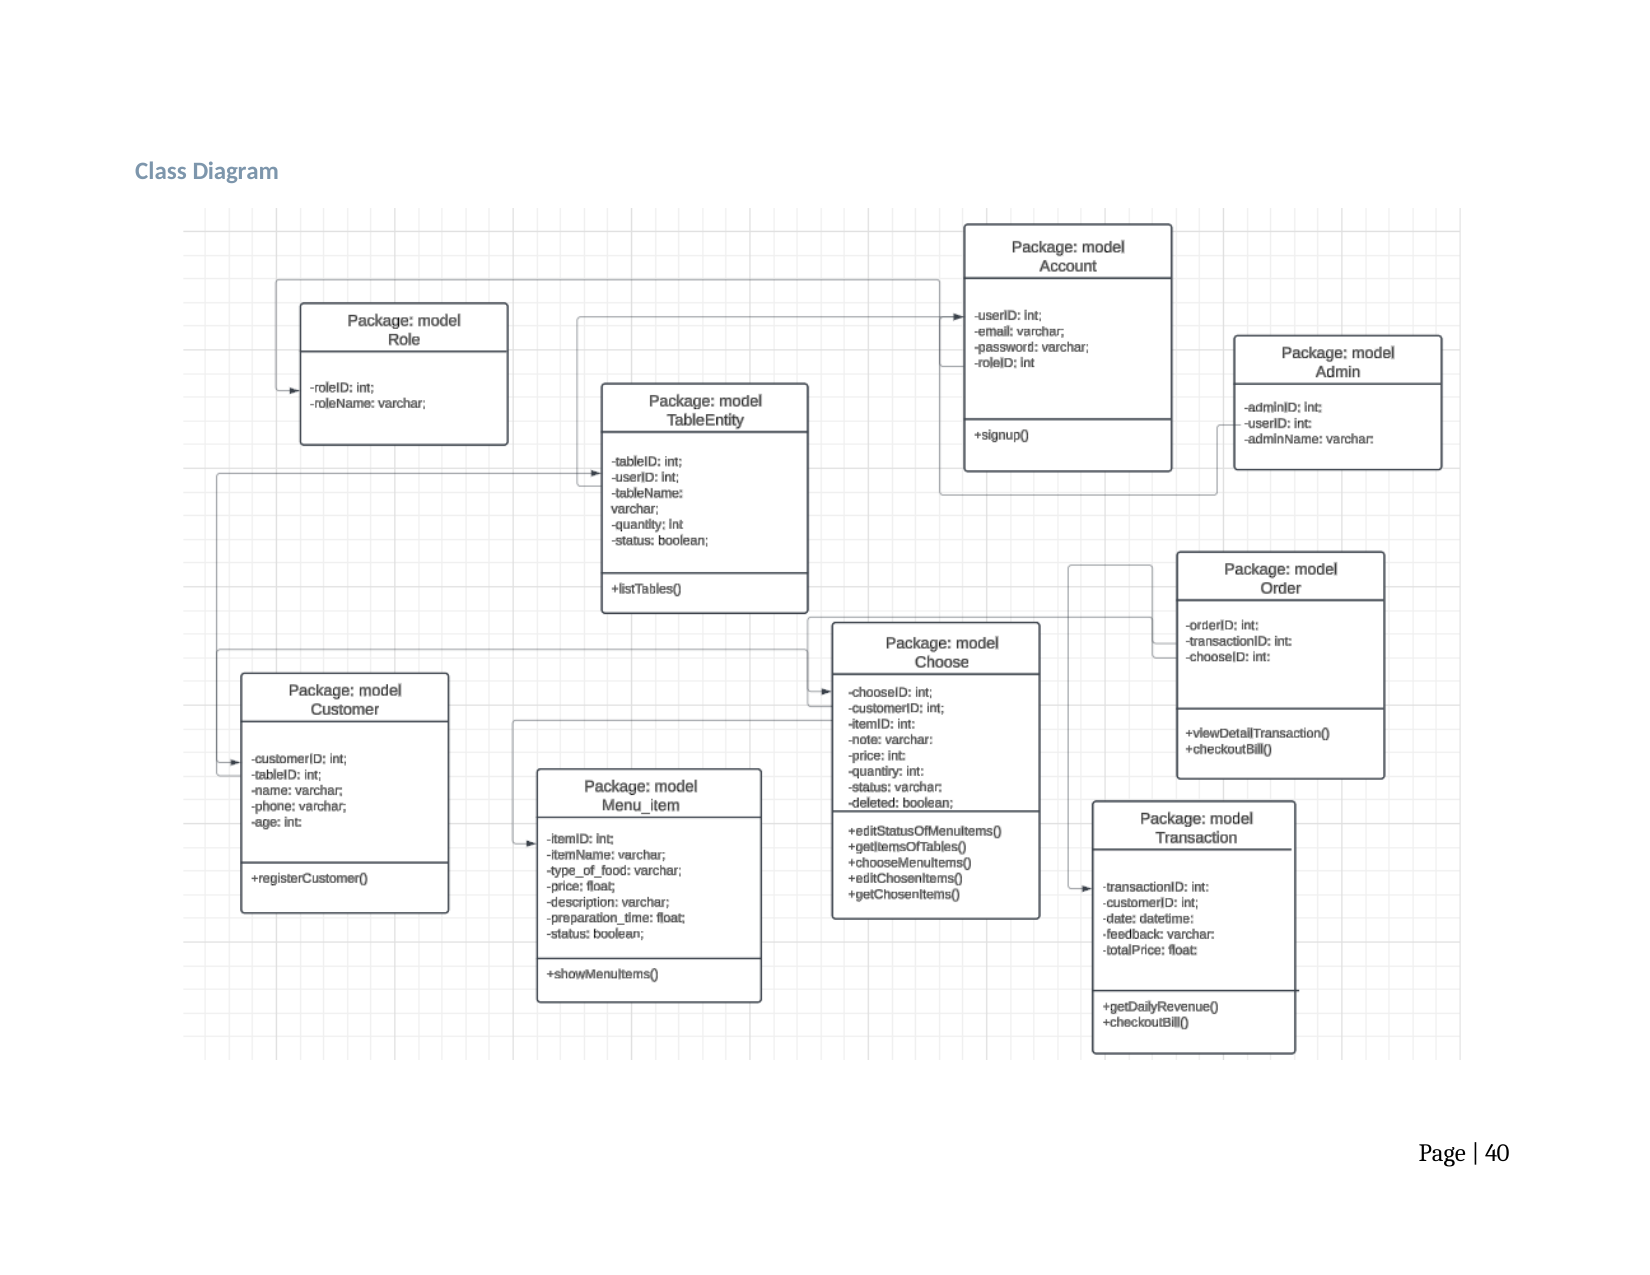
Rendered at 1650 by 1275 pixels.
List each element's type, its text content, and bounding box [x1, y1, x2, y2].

picture [183, 208, 1461, 1060]
text Class Diagram [135, 156, 1560, 186]
